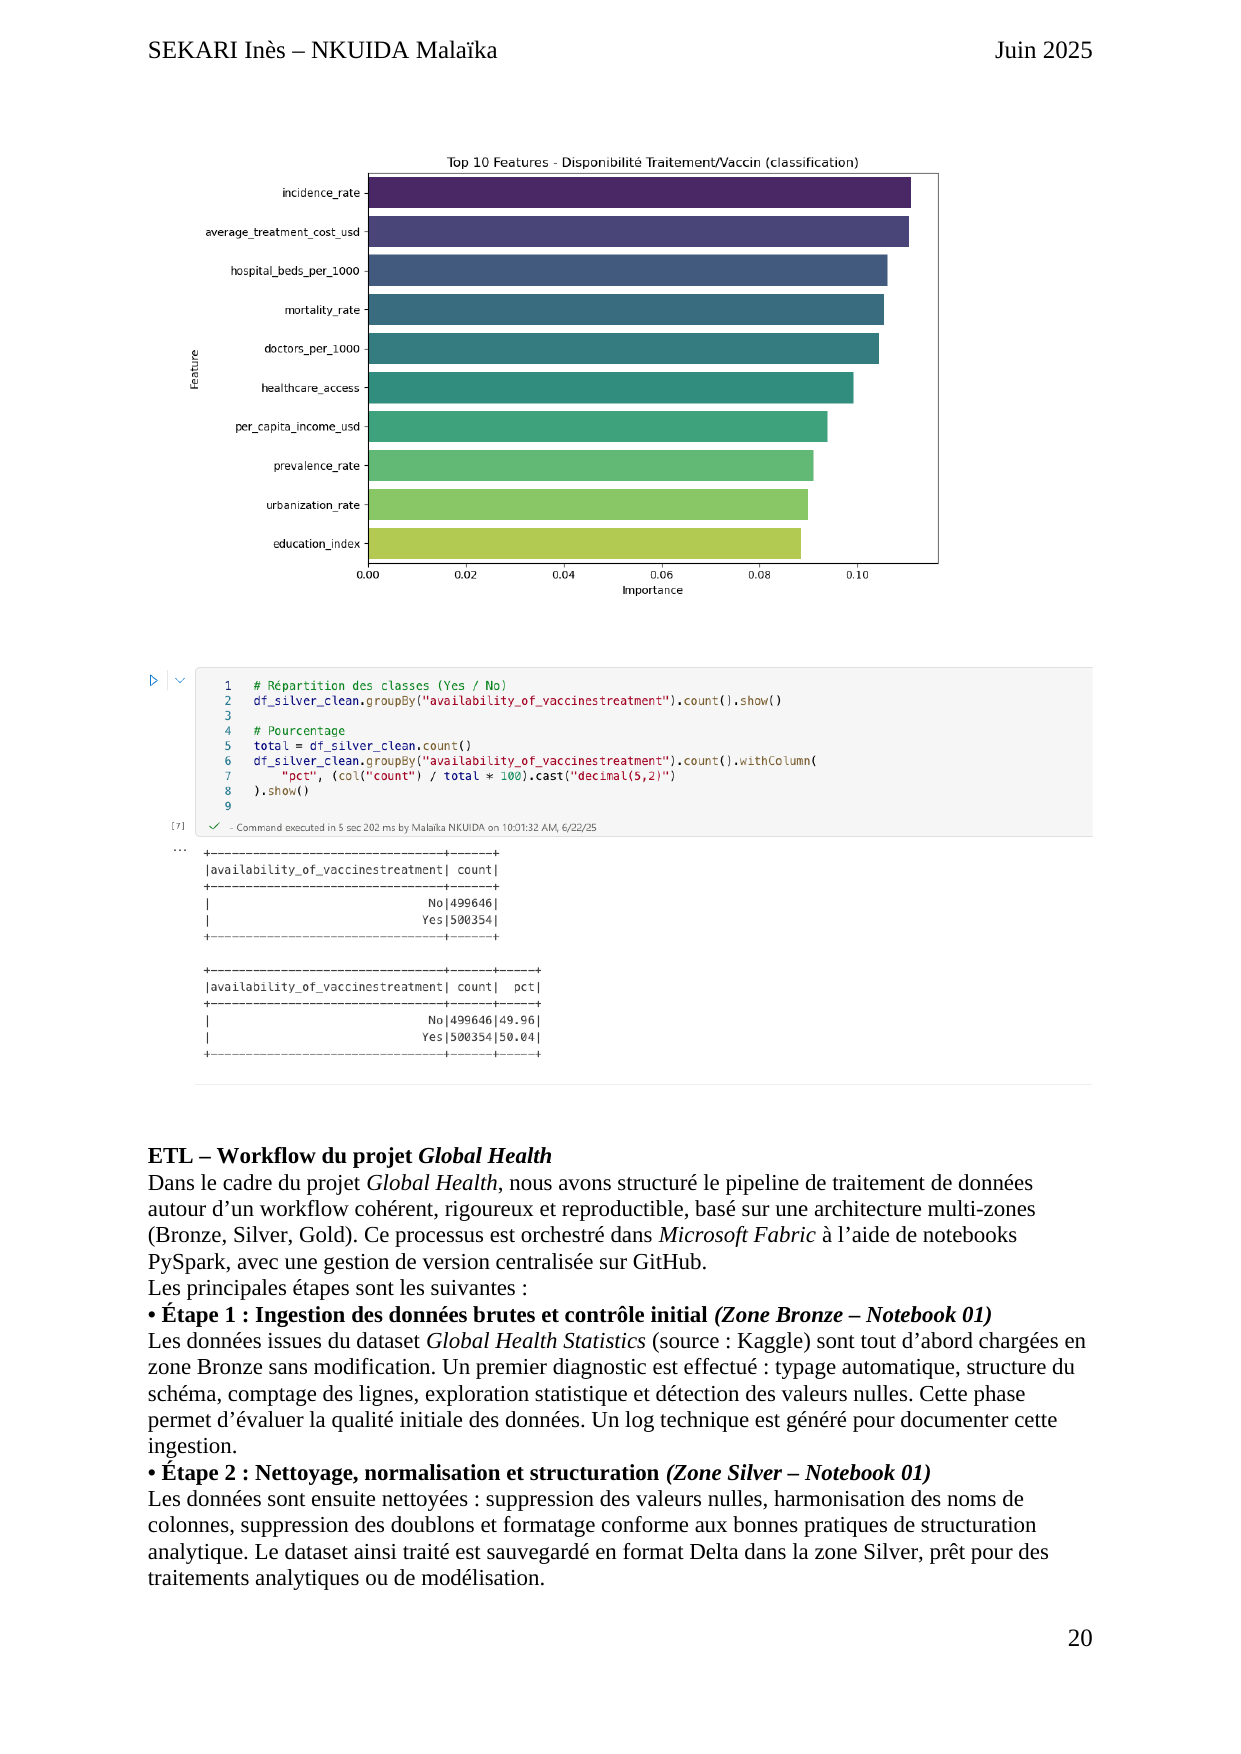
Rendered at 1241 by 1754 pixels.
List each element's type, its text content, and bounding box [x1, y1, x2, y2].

picture [147, 635, 1093, 1090]
text Dans le cadre du projet Global Health, nous avons structuré le pipeline de traitement de données autour d’un workflow cohérent, rigoureux et reproductible, basé sur une architecture multi-zones (Bronze, Silver, Gold). Ce processus est orchestré dans Microsoft Fabric à l’aide de notebooks PySpark, avec une gestion de version centralisée sur GitHub. [148, 1169, 1093, 1274]
text Les données sont ensuite nettoyées : suppression des valeurs nulles, harmonisation des noms de colonnes, suppression des doublons et formatage conforme aux bonnes pratiques de structuration analytique. Le dataset ainsi traité est sauvegardé en format Delta dans la zone Silver, prêt pour des traitements analytiques ou de modélisation. [148, 1485, 1093, 1591]
text • Étape 1 : Ingestion des données brutes et contrôle initial (Zone Bronze – Notebook 01) [148, 1301, 1093, 1327]
text Les principales étapes sont les suivantes : [148, 1274, 1093, 1301]
text • Étape 2 : Nettoyage, normalisation et structuration (Zone Silver – Notebook 01) [148, 1459, 1093, 1485]
text Les données issues du dataset Global Health Statistics (source : Kaggle) sont tout d’abord chargées en zone Bronze sans modification. Un premier diagnostic est effectué : typage automatique, structure du schéma, comptage des lignes, exploration statistique et détection des valeurs nulles. Cette phase permet d’évaluer la qualité initiale des données. Un log technique est généré pour documenter cette ingestion. [148, 1327, 1093, 1459]
text ETL – Workflow du projet Global Health [148, 1142, 1093, 1169]
picture [147, 147, 1093, 609]
